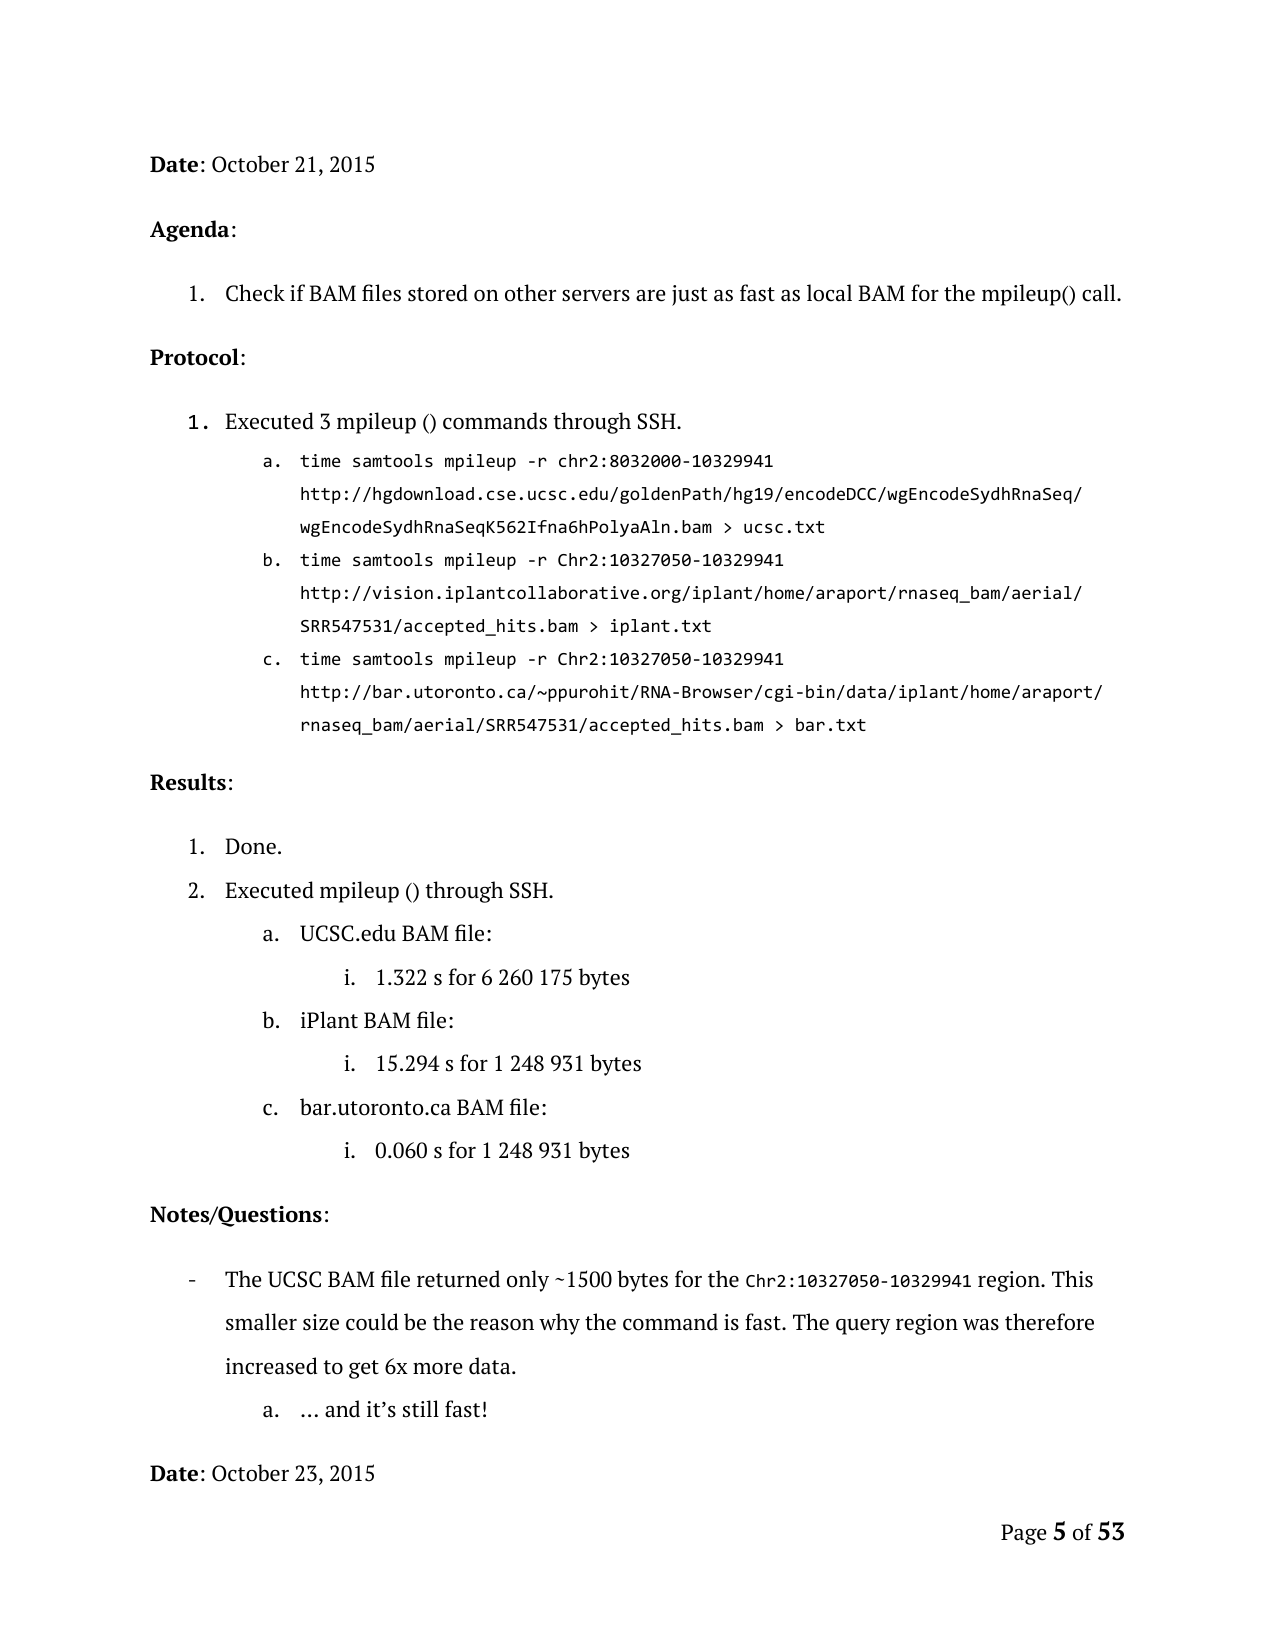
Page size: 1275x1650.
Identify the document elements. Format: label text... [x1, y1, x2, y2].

list 0.060 s for 1 248 931 bytes [356, 1136, 1125, 1165]
text Agenda: [150, 214, 1125, 243]
list The UCSC BAM file returned only ~1500 bytes for the Chr2:10327050-10329941 region. This smaller size could be the reason why the command is fast. The query region was therefore increased to get 6x more data. [187, 1264, 1125, 1380]
text Results: [150, 768, 1125, 797]
text Date: October 23, 2015 [150, 1459, 1125, 1488]
list iPlant BAM file: [262, 1006, 1125, 1034]
text Protocol: [150, 343, 1125, 372]
list Done. [187, 832, 1125, 861]
list … and it’s still fast! [262, 1395, 1125, 1424]
text Date: October 21, 2015 [150, 150, 1125, 179]
list time samtools mpileup -r Chr2:10327050-10329941 http://vision.iplantcollaborative.org/iplant/home/araport/rnaseq_bam/aerial/SRR547531/accepted_hits.bam > iplant.txt [262, 549, 1125, 637]
list 1.322 s for 6 260 175 bytes [356, 962, 1125, 991]
list bar.utoronto.ca BAM file: [262, 1092, 1125, 1121]
list Check if BAM files stored on other servers are just as fast as local BAM for the mpileup() call. [187, 278, 1125, 307]
list Executed mpileup () through SSH. [187, 875, 1125, 904]
list UCSC.edu BAM file: [262, 919, 1125, 948]
text Notes/Questions: [150, 1200, 1125, 1229]
list time samtools mpileup -r chr2:8032000-10329941 http://hgdownload.cse.ucsc.edu/goldenPath/hg19/encodeDCC/wgEncodeSydhRnaSeq/wgEncodeSydhRnaSeqK562Ifna6hPolyaAln.bam > ucsc.txt [262, 451, 1125, 538]
list time samtools mpileup -r Chr2:10327050-10329941 http://bar.utoronto.ca/~ppurohit/RNA-Browser/cgi-bin/data/iplant/home/araport/rnaseq_bam/aerial/SRR547531/accepted_hits.bam > bar.txt [262, 648, 1125, 736]
list Executed 3 mpileup () commands through SSH. [187, 407, 1125, 436]
list 15.294 s for 1 248 931 bytes [356, 1049, 1125, 1078]
